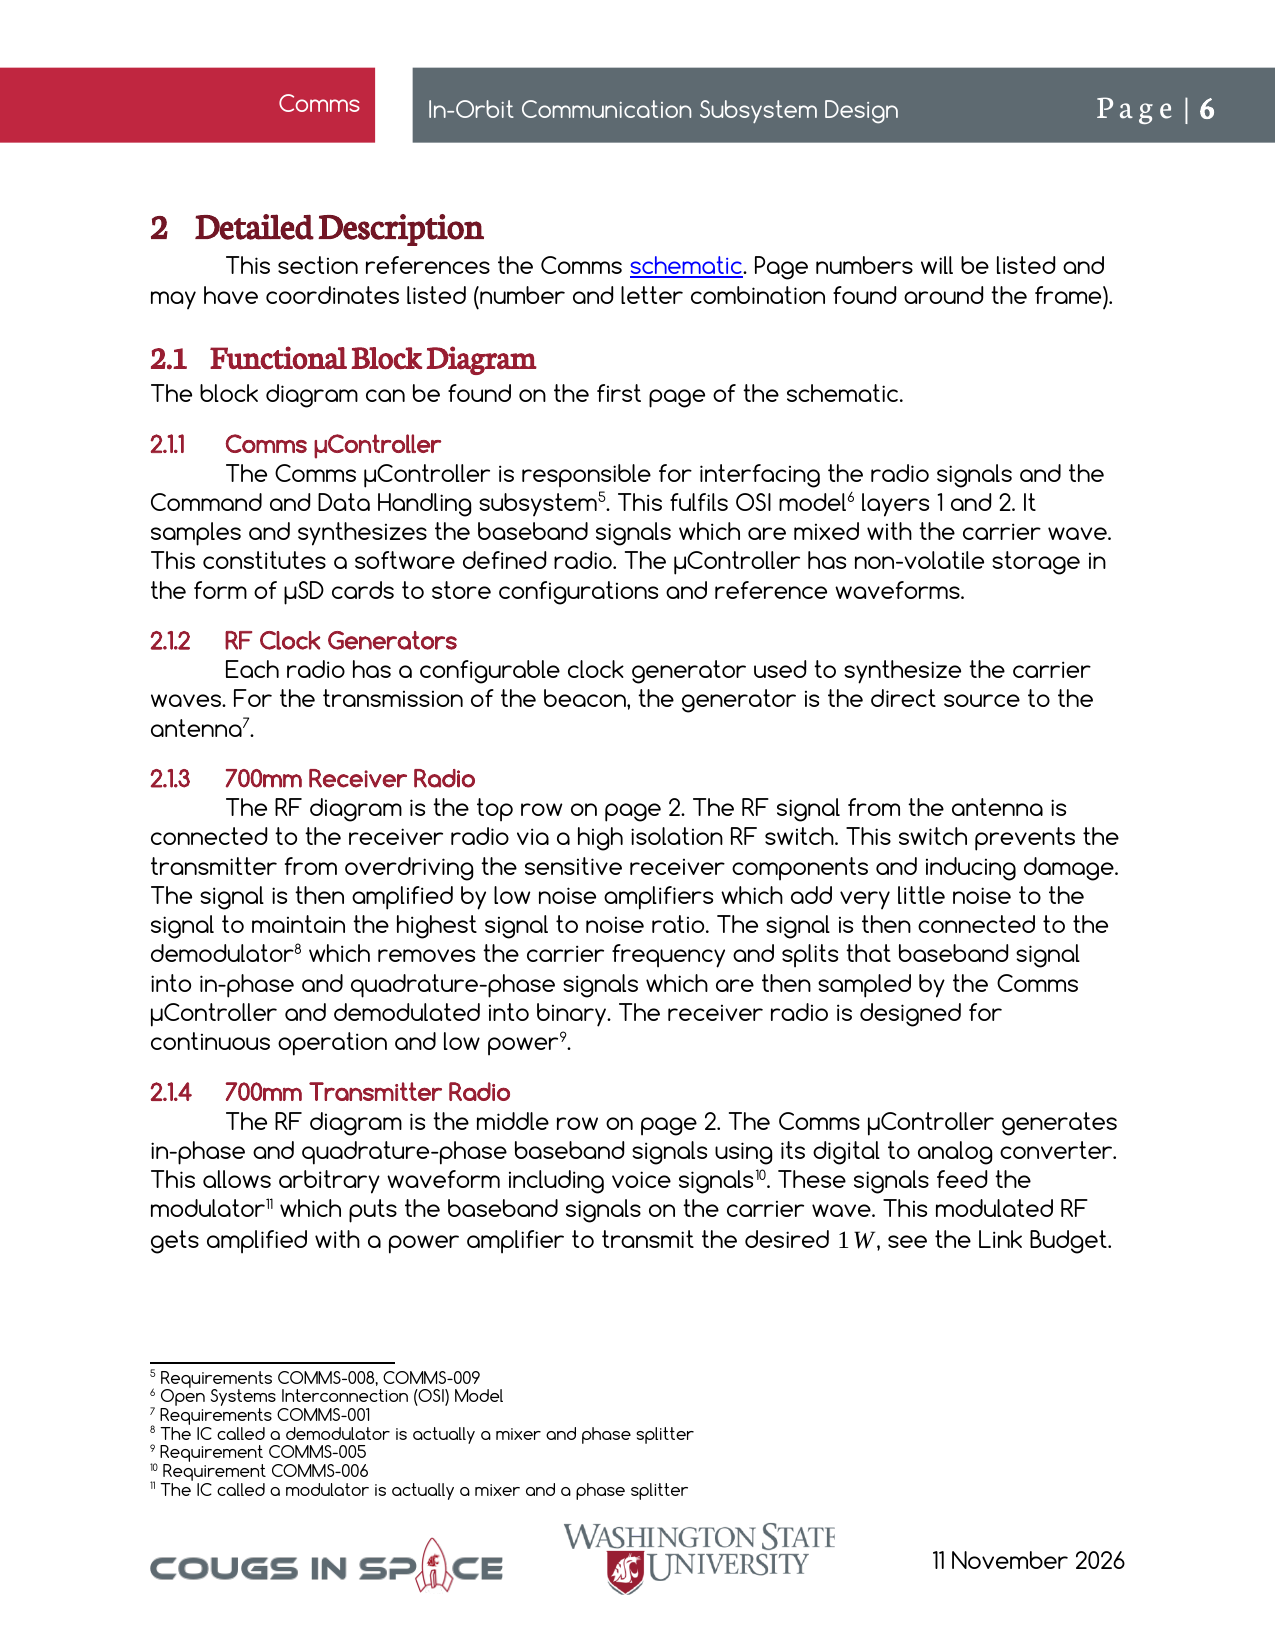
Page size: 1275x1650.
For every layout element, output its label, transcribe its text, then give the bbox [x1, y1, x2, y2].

text The RF diagram is the top row on page 2. The RF signal from the antenna is connected to the receiver radio via a high isolation RF switch. This switch prevents the transmitter from overdriving the sensitive receiver components and inducing damage. The signal is then amplified by low noise amplifiers which add very little noise to the signal to maintain the highest signal to noise ratio. The signal is then connected to the demodulator which removes the carrier frequency and splits that baseband signal into in-phase and quadrature-phase signals which are then sampled by the Comms µController and demodulated into binary. The receiver radio is designed for continuous operation and low power. [150, 796, 1125, 1056]
subtitle 700mm Transmitter Radio [150, 1080, 1125, 1106]
subtitle Comms µController [150, 432, 1125, 458]
text This section references the Comms schematic. Page numbers will be listed and may have coordinates listed (number and letter combination found around the frame). [150, 254, 1125, 309]
picture [562, 1522, 835, 1594]
subtitle RF Clock Generators [150, 629, 1125, 654]
text The RF diagram is the middle row on page 2. The Comms µController generates in-phase and quadrature-phase baseband signals using its digital to analog converter. This allows arbitrary waveform including voice signals. These signals feed the modulator which puts the baseband signals on the carrier wave. This modulated RF gets amplified with a power amplifier to transmit the desired , see the Link Budget. [150, 1110, 1125, 1254]
subtitle 700mm Receiver Radio [150, 767, 1125, 792]
subtitle Detailed Description [150, 200, 1125, 247]
text The Comms µController is responsible for interfacing the radio signals and the Command and Data Handling subsystem. This fulfils OSI model layers 1 and 2. It samples and synthesizes the baseband signals which are mixed with the carrier wave. This constitutes a software defined radio. The µController has non-volatile storage in the form of µSD cards to store configurations and reference waveforms. [150, 462, 1125, 604]
picture [150, 1537, 503, 1594]
text The block diagram can be found on the first page of the schematic. [150, 382, 1125, 408]
subtitle Functional Block Diagram [150, 334, 1125, 376]
text Each radio has a configurable clock generator used to synthesize the carrier waves. For the transmission of the beacon, the generator is the direct source to the antenna. [150, 658, 1125, 742]
